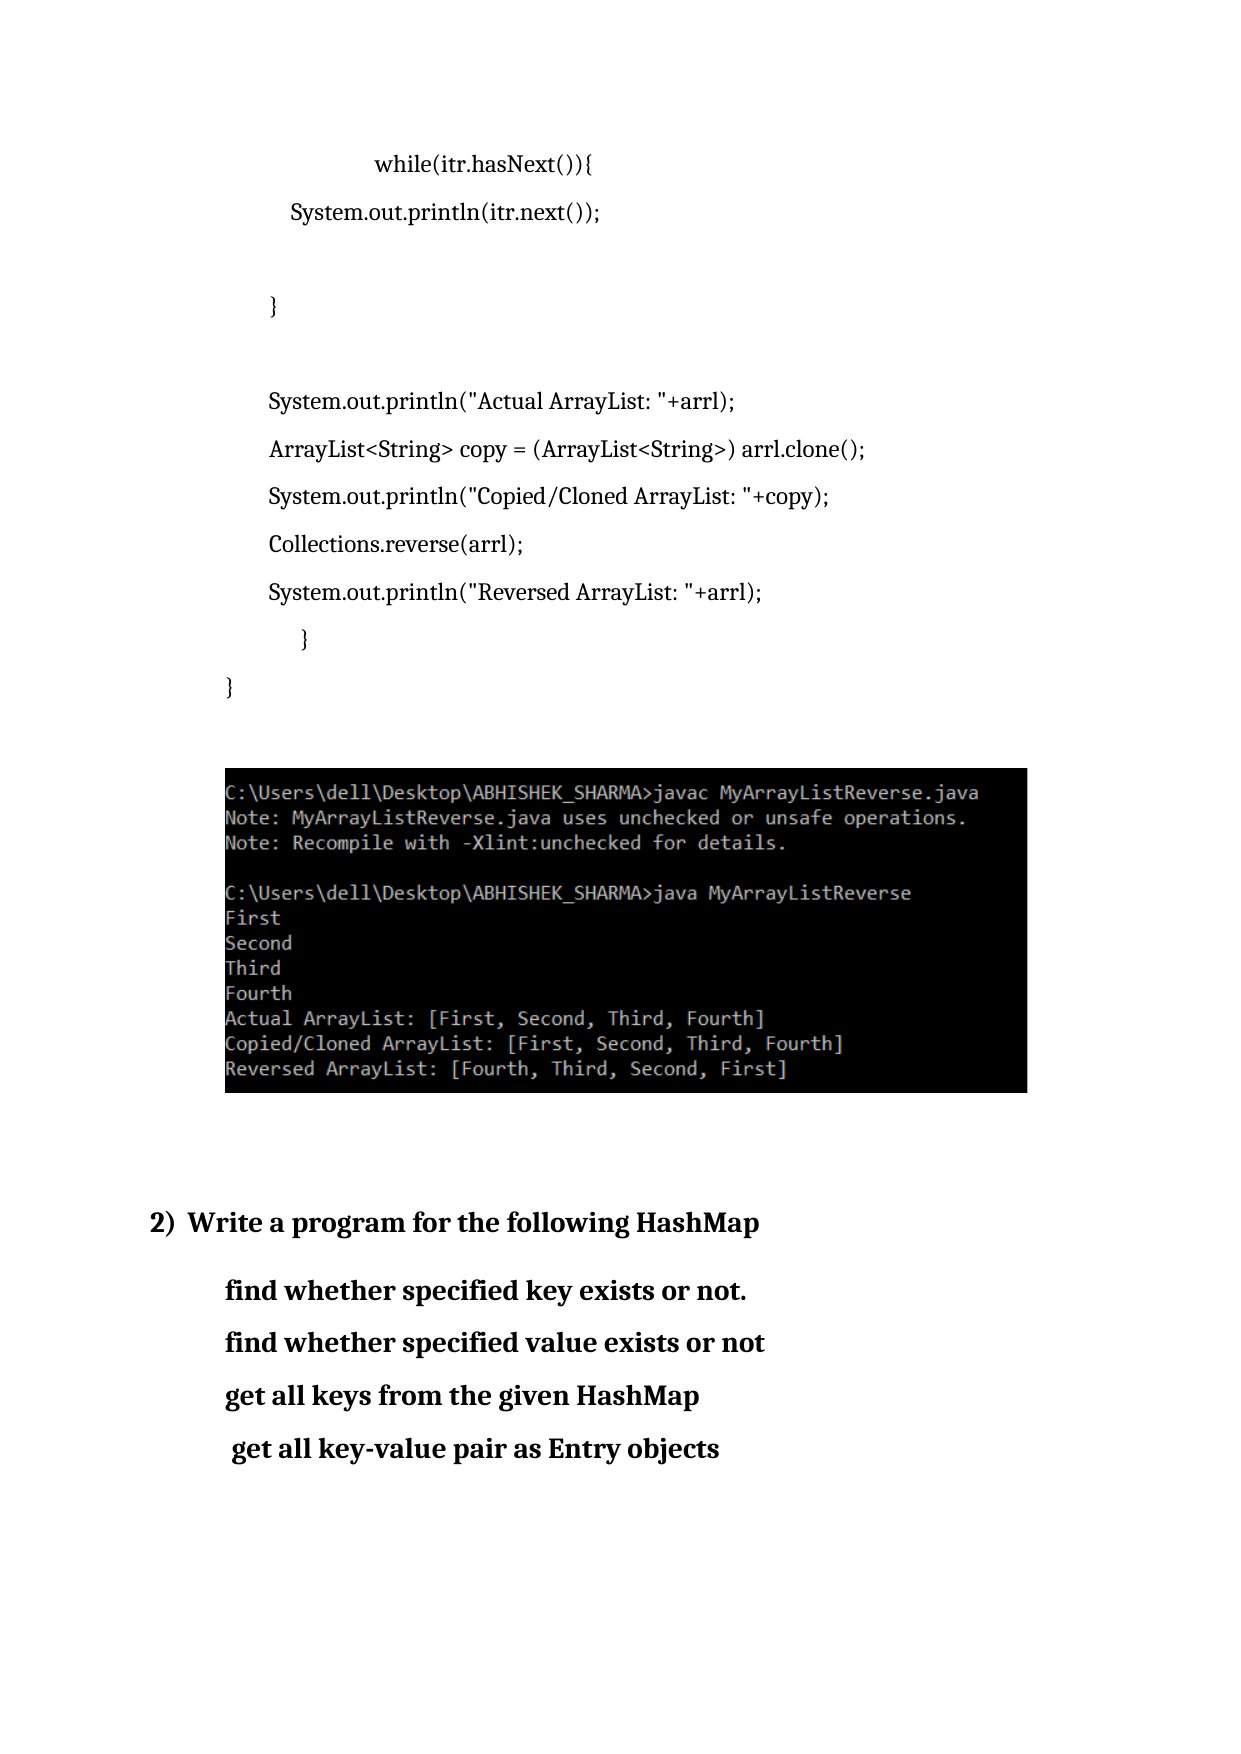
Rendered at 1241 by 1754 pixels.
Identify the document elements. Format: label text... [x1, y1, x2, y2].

text find whether specified value exists or not [225, 1326, 1090, 1360]
picture [225, 768, 1028, 1093]
text System.out.println(itr.next()); [225, 198, 1090, 226]
text find whether specified key exists or not. [225, 1274, 1090, 1307]
text ArrayList<String> copy = (ArrayList<String>) arrl.clone(); [225, 434, 1090, 463]
text } [225, 292, 1090, 321]
text get all keys from the given HashMap [225, 1379, 1090, 1413]
text Collections.reverse(arrl); [225, 530, 1090, 559]
list Write a program for the following HashMap [150, 1207, 1090, 1240]
text System.out.println("Reversed ArrayList: "+arrl); [225, 578, 1090, 606]
text System.out.println("Actual ArrayList: "+arrl); [225, 387, 1090, 416]
text } [225, 673, 1090, 702]
text while(itr.hasNext()){ [225, 150, 1090, 179]
text System.out.println("Copied/Cloned ArrayList: "+copy); [225, 482, 1090, 511]
text get all key-value pair as Entry objects [225, 1432, 1090, 1466]
text } [225, 625, 1090, 654]
